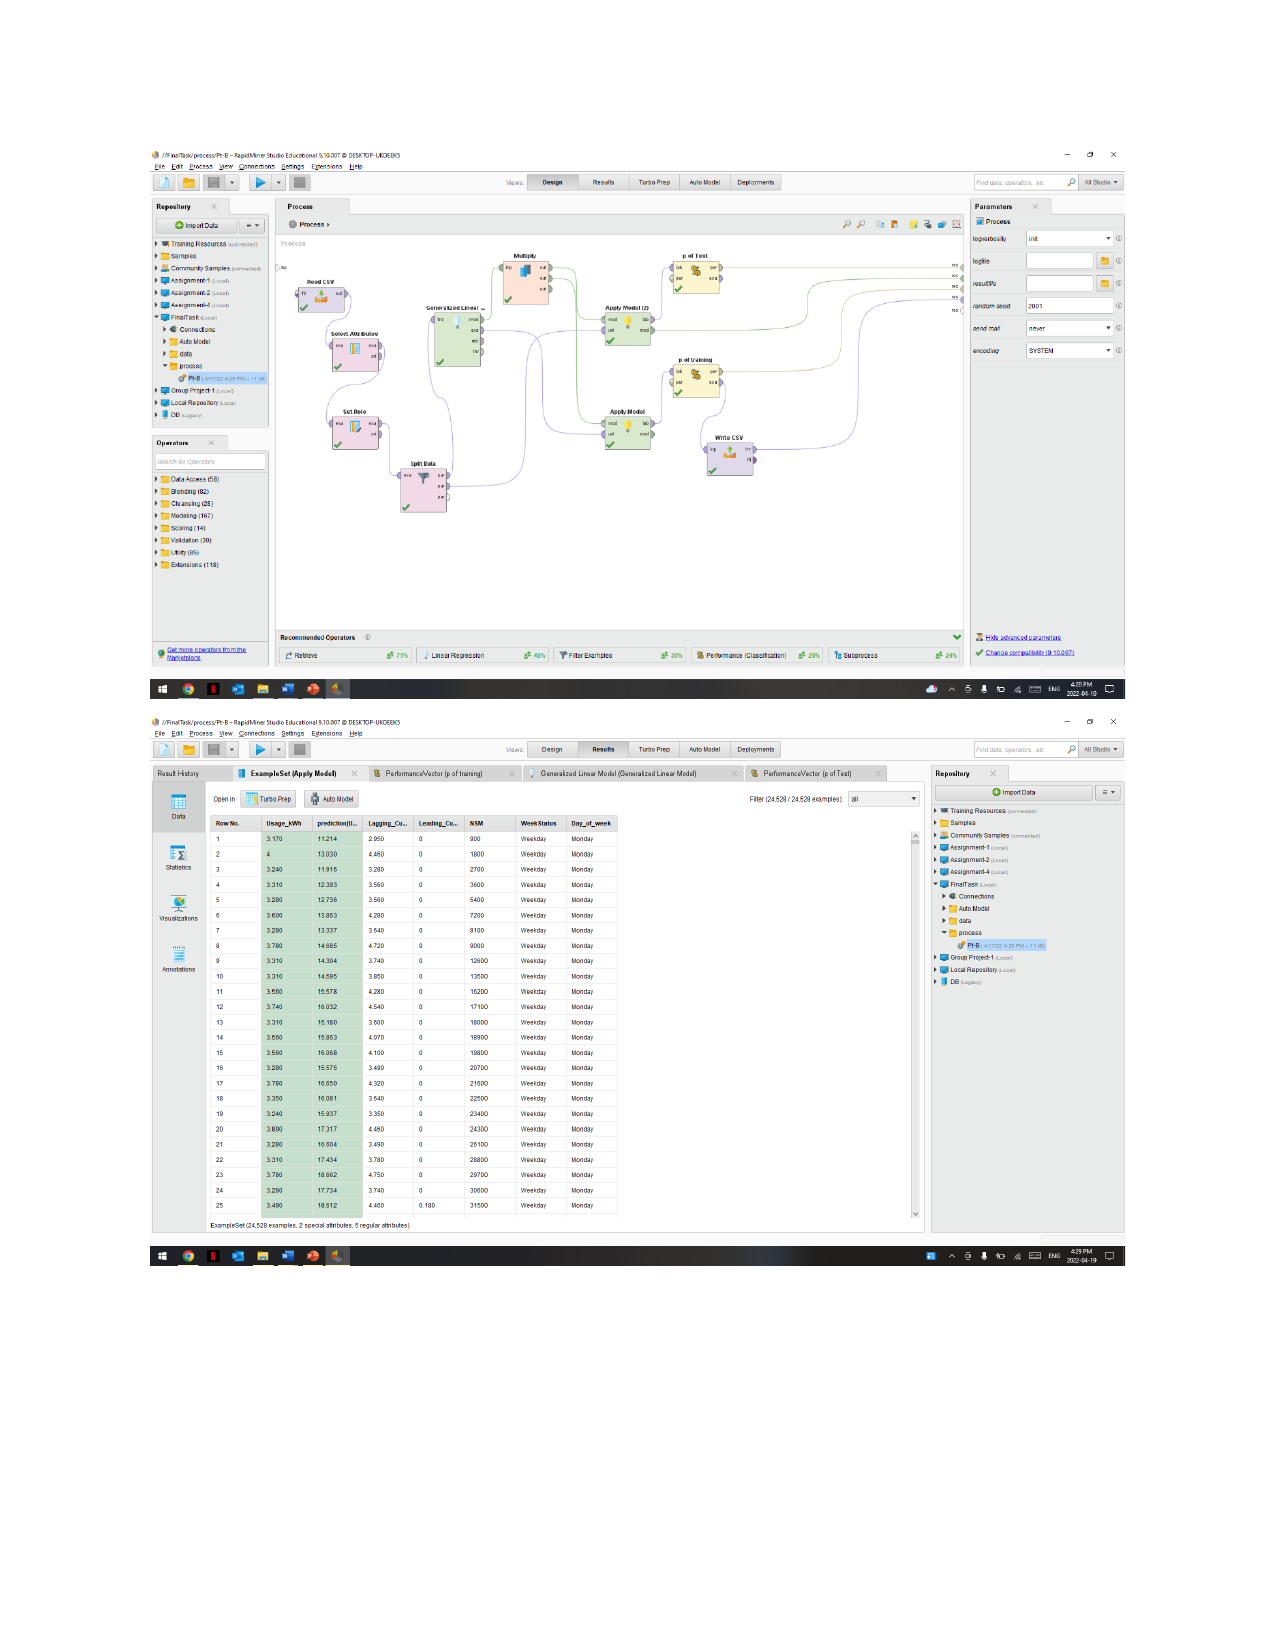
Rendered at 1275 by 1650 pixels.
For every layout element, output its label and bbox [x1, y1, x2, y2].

picture [150, 717, 1125, 1266]
picture [150, 150, 1125, 699]
